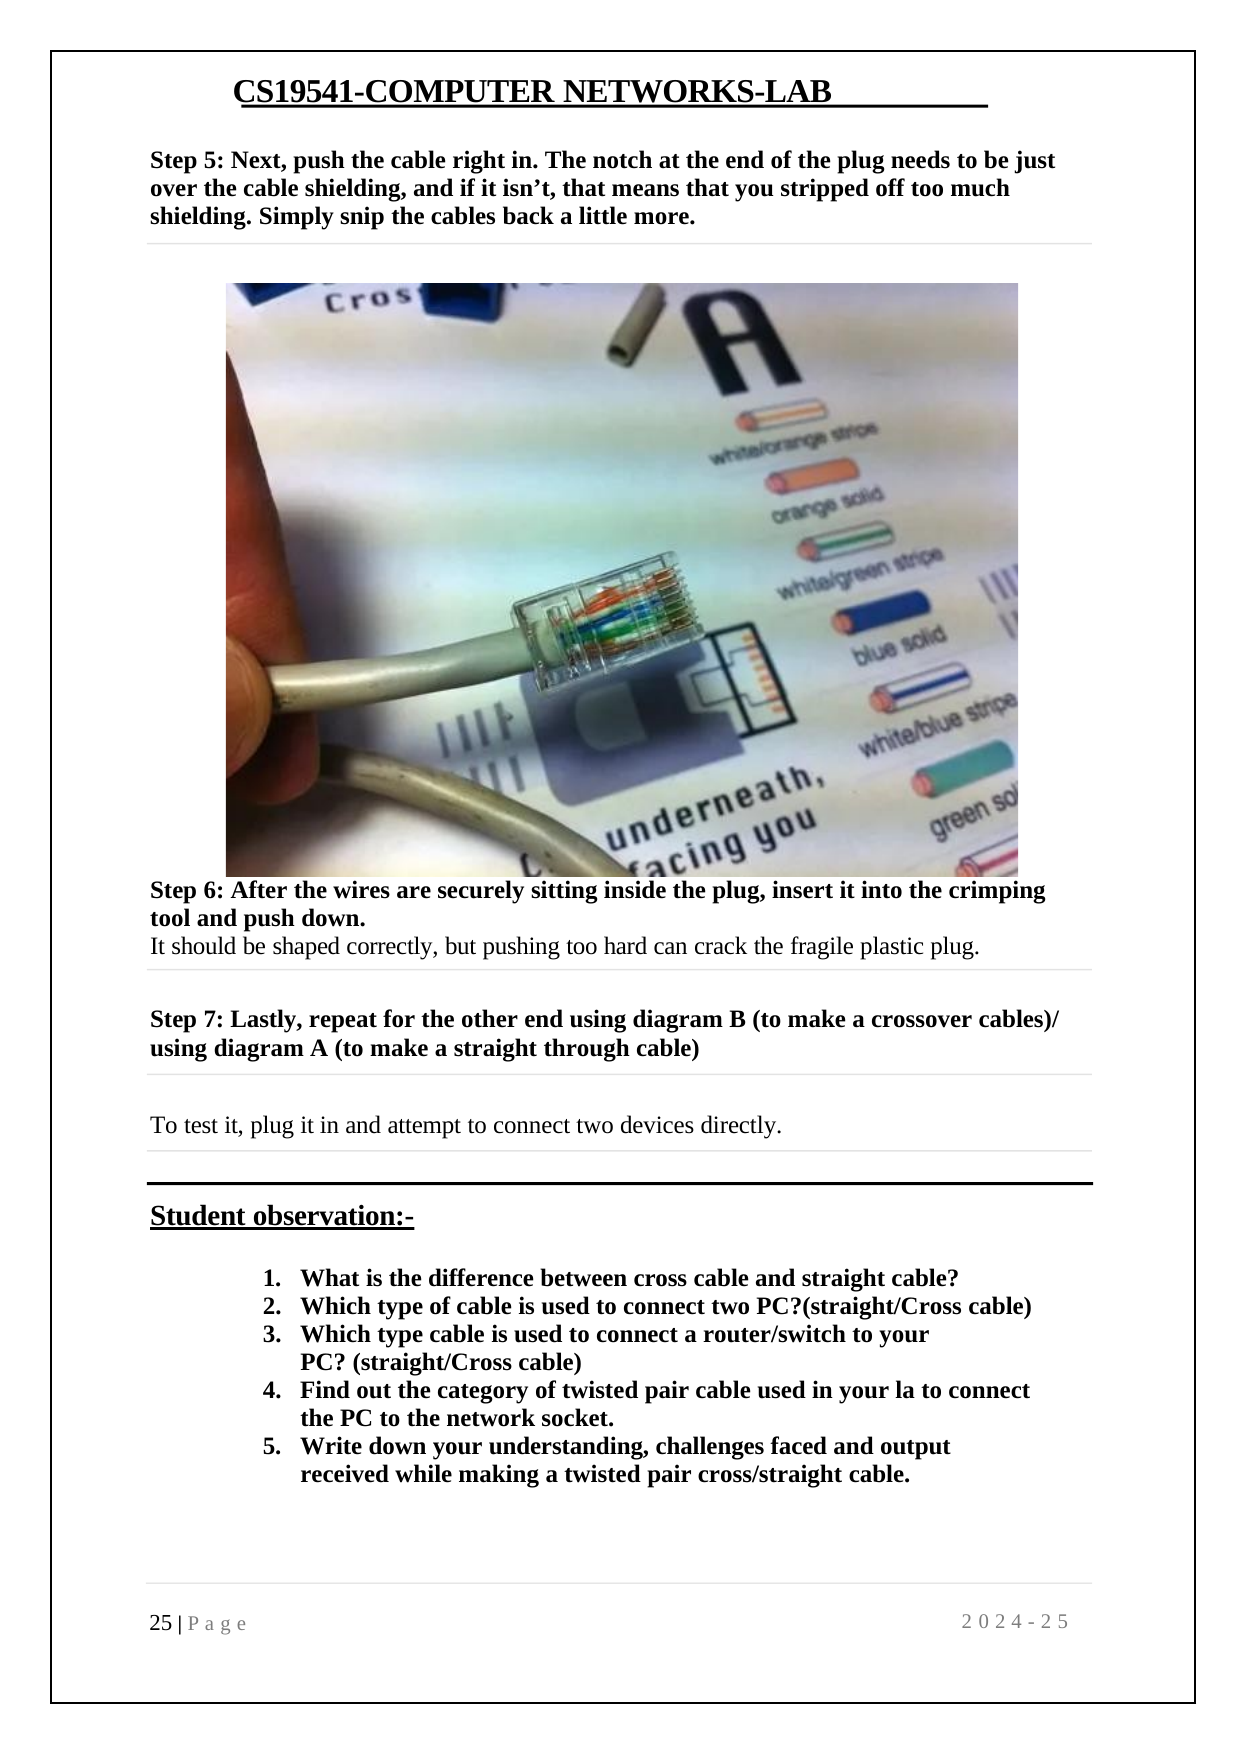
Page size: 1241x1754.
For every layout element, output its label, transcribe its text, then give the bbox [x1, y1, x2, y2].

subtitle Step 7: Lastly, repeat for the other end using diagram B (to make a crossover cables)/ using diagram A (to make a straight through cable) [150, 1005, 1066, 1062]
text To test it, plug it in and attempt to connect two devices directly. [150, 1110, 1194, 1138]
subtitle What is the difference between cross cable and straight cable? [263, 1264, 1194, 1292]
list Which type of cable is used to connect two PC?(straight/Cross cable) [263, 1292, 1194, 1320]
subtitle Student observation:- [150, 1198, 1194, 1231]
subtitle Step 5: Next, push the cable right in. The notch at the end of the plug needs to be just over the cable shielding, and if it isn’t, that means that you stripped off too much shielding. Simply snip the cables back a little more. [150, 147, 1066, 230]
picture [225, 283, 1019, 877]
text It should be shaped correctly, but pushing too hard can crack the fragile plastic plug. [150, 932, 1194, 960]
subtitle Which type cable is used to connect a router/switch to your PC? (straight/Cross cable) [263, 1321, 975, 1376]
list Find out the category of twisted pair cable used in your la to connect the PC to the network socket. [263, 1376, 1060, 1432]
list Write down your understanding, challenges faced and output received while making a twisted pair cross/straight cable. [263, 1432, 1037, 1488]
